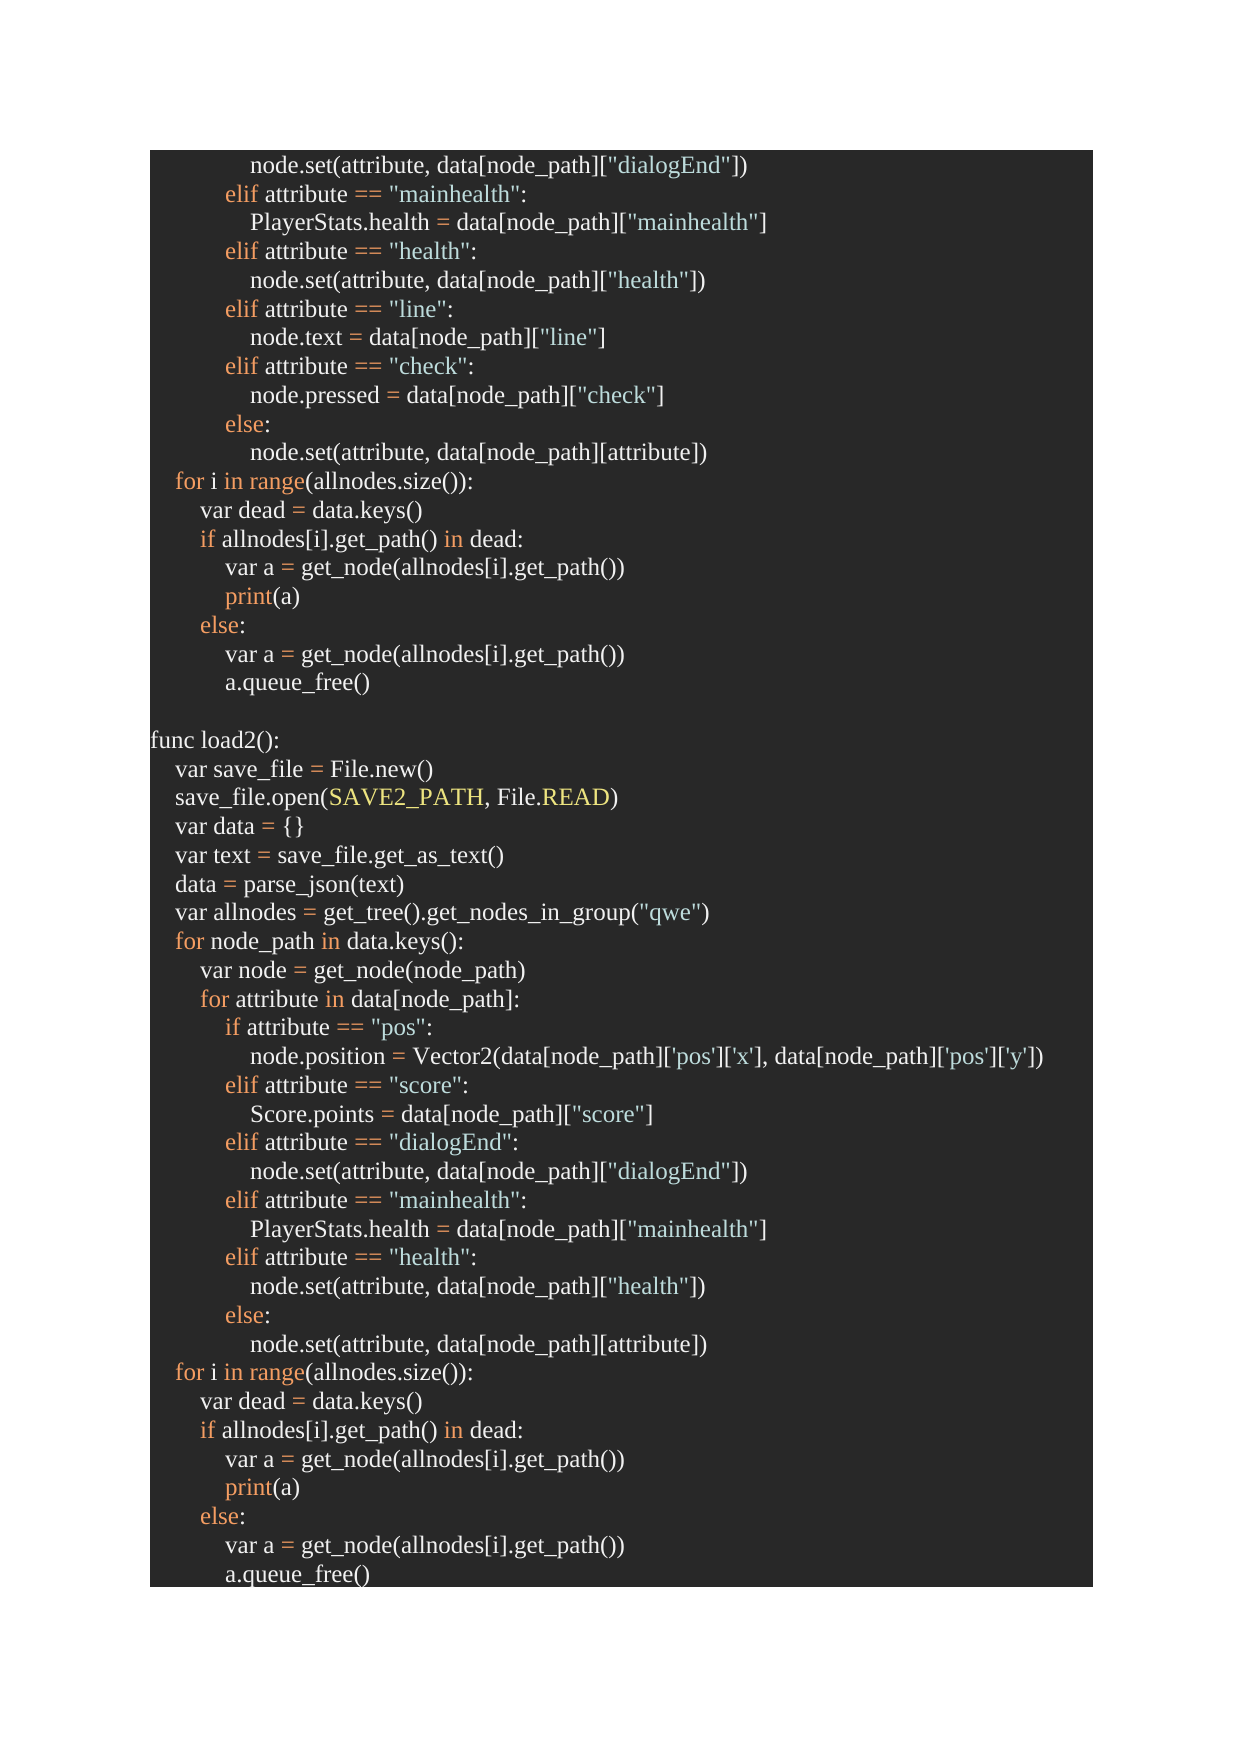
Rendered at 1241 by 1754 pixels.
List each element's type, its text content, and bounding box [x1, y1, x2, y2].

text elif attribute == "check": [150, 351, 1093, 380]
text node.set(attribute, data[node_path][attribute]) [150, 437, 1093, 466]
text else: [150, 610, 1093, 639]
text for attribute in data[node_path]: [150, 984, 1093, 1012]
text node.set(attribute, data[node_path]["dialogEnd"]) [150, 150, 1093, 179]
text var data = {} [150, 811, 1093, 840]
text func load2(): [150, 725, 1093, 754]
text save_file.open(SAVE2_PATH, File.READ) [150, 782, 1093, 811]
text node.position = Vector2(data[node_path]['pos']['x'], data[node_path]['pos']['y']) [150, 1041, 1093, 1070]
text if attribute == "pos": [150, 1012, 1093, 1041]
text var dead = data.keys() [150, 1386, 1093, 1415]
text PlayerStats.health = data[node_path]["mainhealth"] [150, 1214, 1093, 1242]
text for node_path in data.keys(): [150, 926, 1093, 955]
text if allnodes[i].get_path() in dead: [150, 524, 1093, 552]
text node.set(attribute, data[node_path][attribute]) [150, 1329, 1093, 1357]
text node.set(attribute, data[node_path]["dialogEnd"]) [150, 1156, 1093, 1185]
text else: [150, 1300, 1093, 1329]
text node.text = data[node_path]["line"] [150, 322, 1093, 351]
text else: [150, 1501, 1093, 1530]
text var node = get_node(node_path) [150, 955, 1093, 984]
text PlayerStats.health = data[node_path]["mainhealth"] [150, 207, 1093, 236]
text node.set(attribute, data[node_path]["health"]) [150, 265, 1093, 294]
text var a = get_node(allnodes[i].get_path()) [150, 1444, 1093, 1472]
text for i in range(allnodes.size()): [150, 466, 1093, 495]
text elif attribute == "health": [150, 1242, 1093, 1271]
text elif attribute == "health": [150, 236, 1093, 265]
text elif attribute == "mainhealth": [150, 179, 1093, 207]
text else: [150, 409, 1093, 437]
text var save_file = File.new() [150, 754, 1093, 782]
text print(a) [150, 581, 1093, 610]
text if allnodes[i].get_path() in dead: [150, 1415, 1093, 1444]
text elif attribute == "line": [150, 294, 1093, 322]
text var text = save_file.get_as_text() [150, 840, 1093, 869]
text Score.points = data[node_path]["score"] [150, 1099, 1093, 1127]
text node.pressed = data[node_path]["check"] [150, 380, 1093, 409]
text var a = get_node(allnodes[i].get_path()) [150, 1530, 1093, 1559]
text var a = get_node(allnodes[i].get_path()) [150, 639, 1093, 667]
text var a = get_node(allnodes[i].get_path()) [150, 552, 1093, 581]
text elif attribute == "score": [150, 1070, 1093, 1099]
text print(a) [150, 1472, 1093, 1501]
text elif attribute == "dialogEnd": [150, 1127, 1093, 1156]
text a.queue_free() [150, 1559, 1093, 1587]
text var dead = data.keys() [150, 495, 1093, 524]
text a.queue_free() [150, 667, 1093, 696]
text for i in range(allnodes.size()): [150, 1357, 1093, 1386]
text var allnodes = get_tree().get_nodes_in_group("qwe") [150, 897, 1093, 926]
text elif attribute == "mainhealth": [150, 1185, 1093, 1214]
text data = parse_json(text) [150, 869, 1093, 897]
text node.set(attribute, data[node_path]["health"]) [150, 1271, 1093, 1300]
